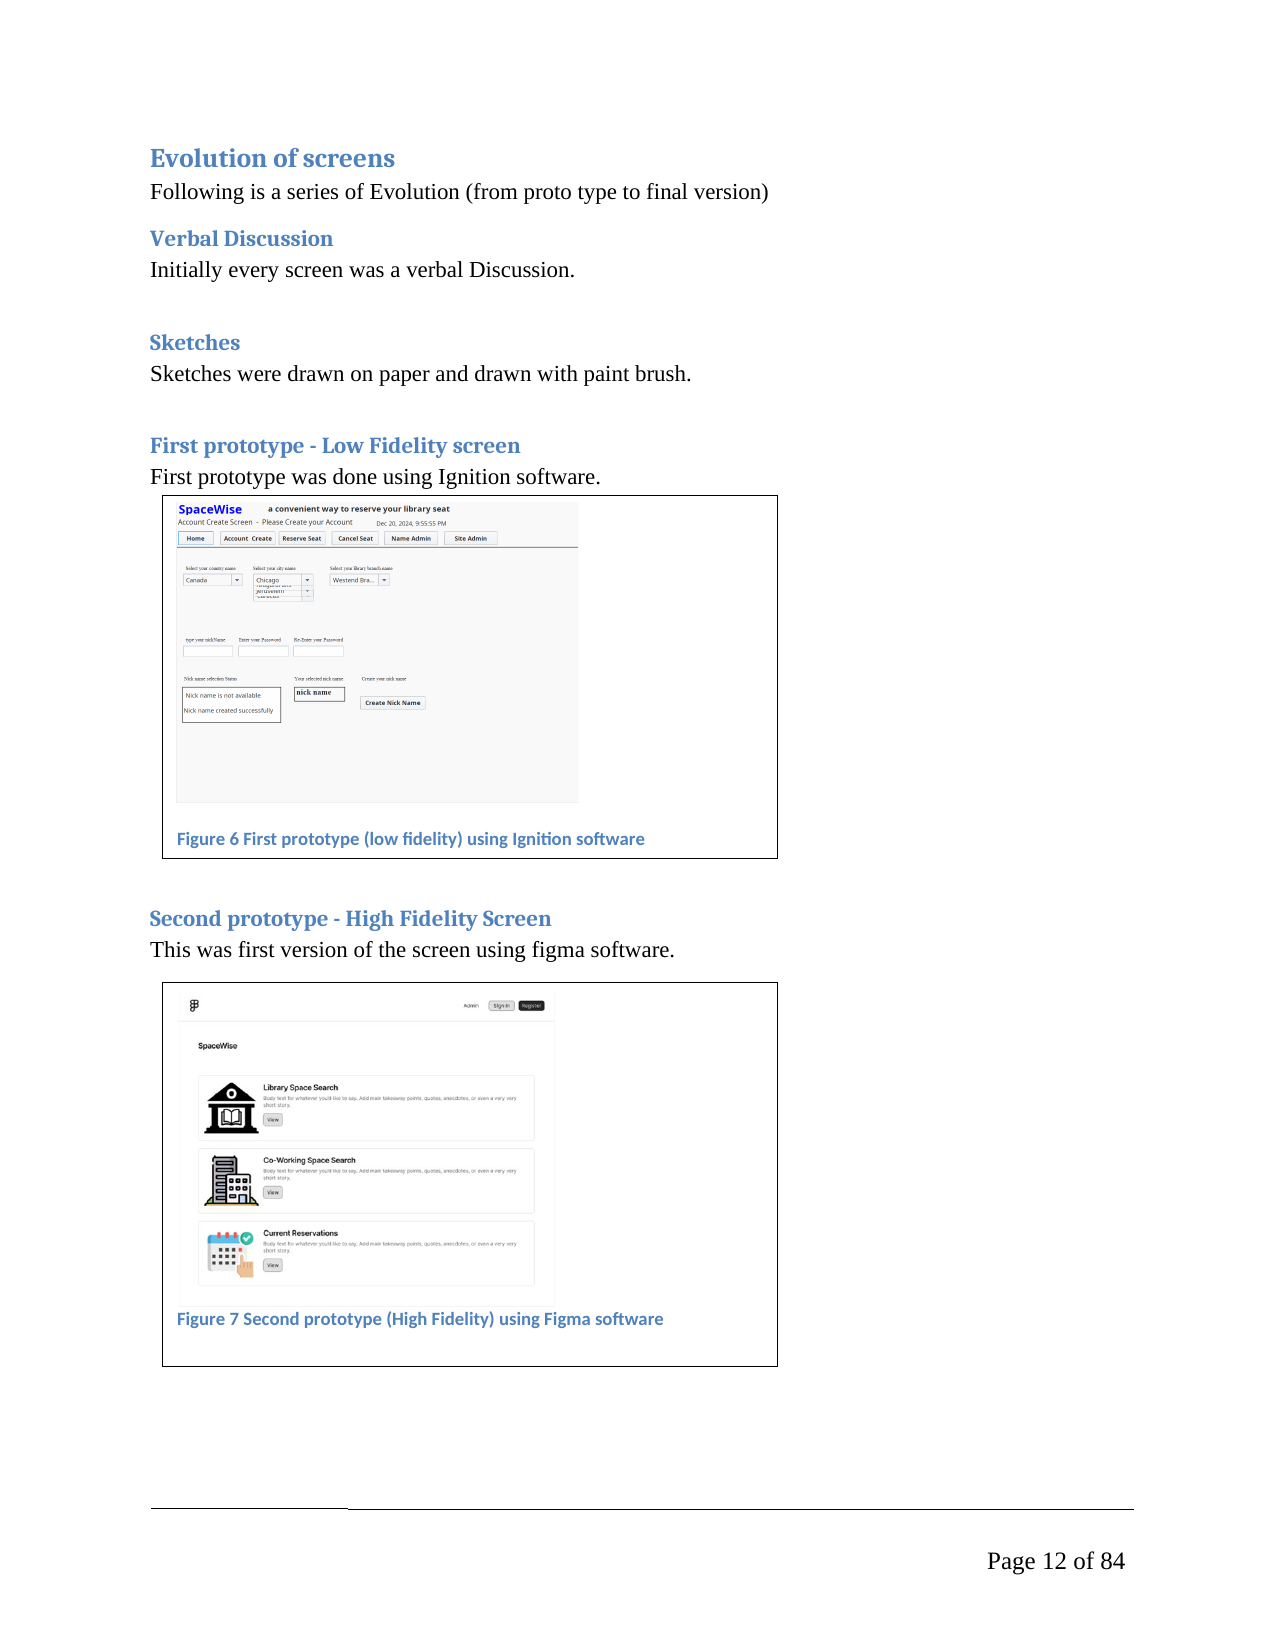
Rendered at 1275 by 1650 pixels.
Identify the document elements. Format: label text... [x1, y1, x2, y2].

picture [176, 990, 556, 1308]
subtitle Sketches [150, 329, 1125, 356]
picture [176, 502, 579, 803]
text First prototype was done using Ignition software. [150, 463, 1125, 490]
text Initially every screen was a verbal Discussion. [150, 256, 1125, 282]
subtitle First prototype - Low Fidelity screen [150, 433, 1125, 459]
subtitle Evolution of screens [150, 143, 1125, 174]
text Following is a series of Evolution (from proto type to final version) [150, 178, 1125, 205]
subtitle Second prototype - High Fidelity Screen [150, 906, 1125, 932]
subtitle Verbal Discussion [150, 226, 1125, 252]
text Sketches were drawn on paper and drawn with paint brush. [150, 359, 1125, 386]
text This was first version of the screen using figma software. [150, 936, 1125, 962]
